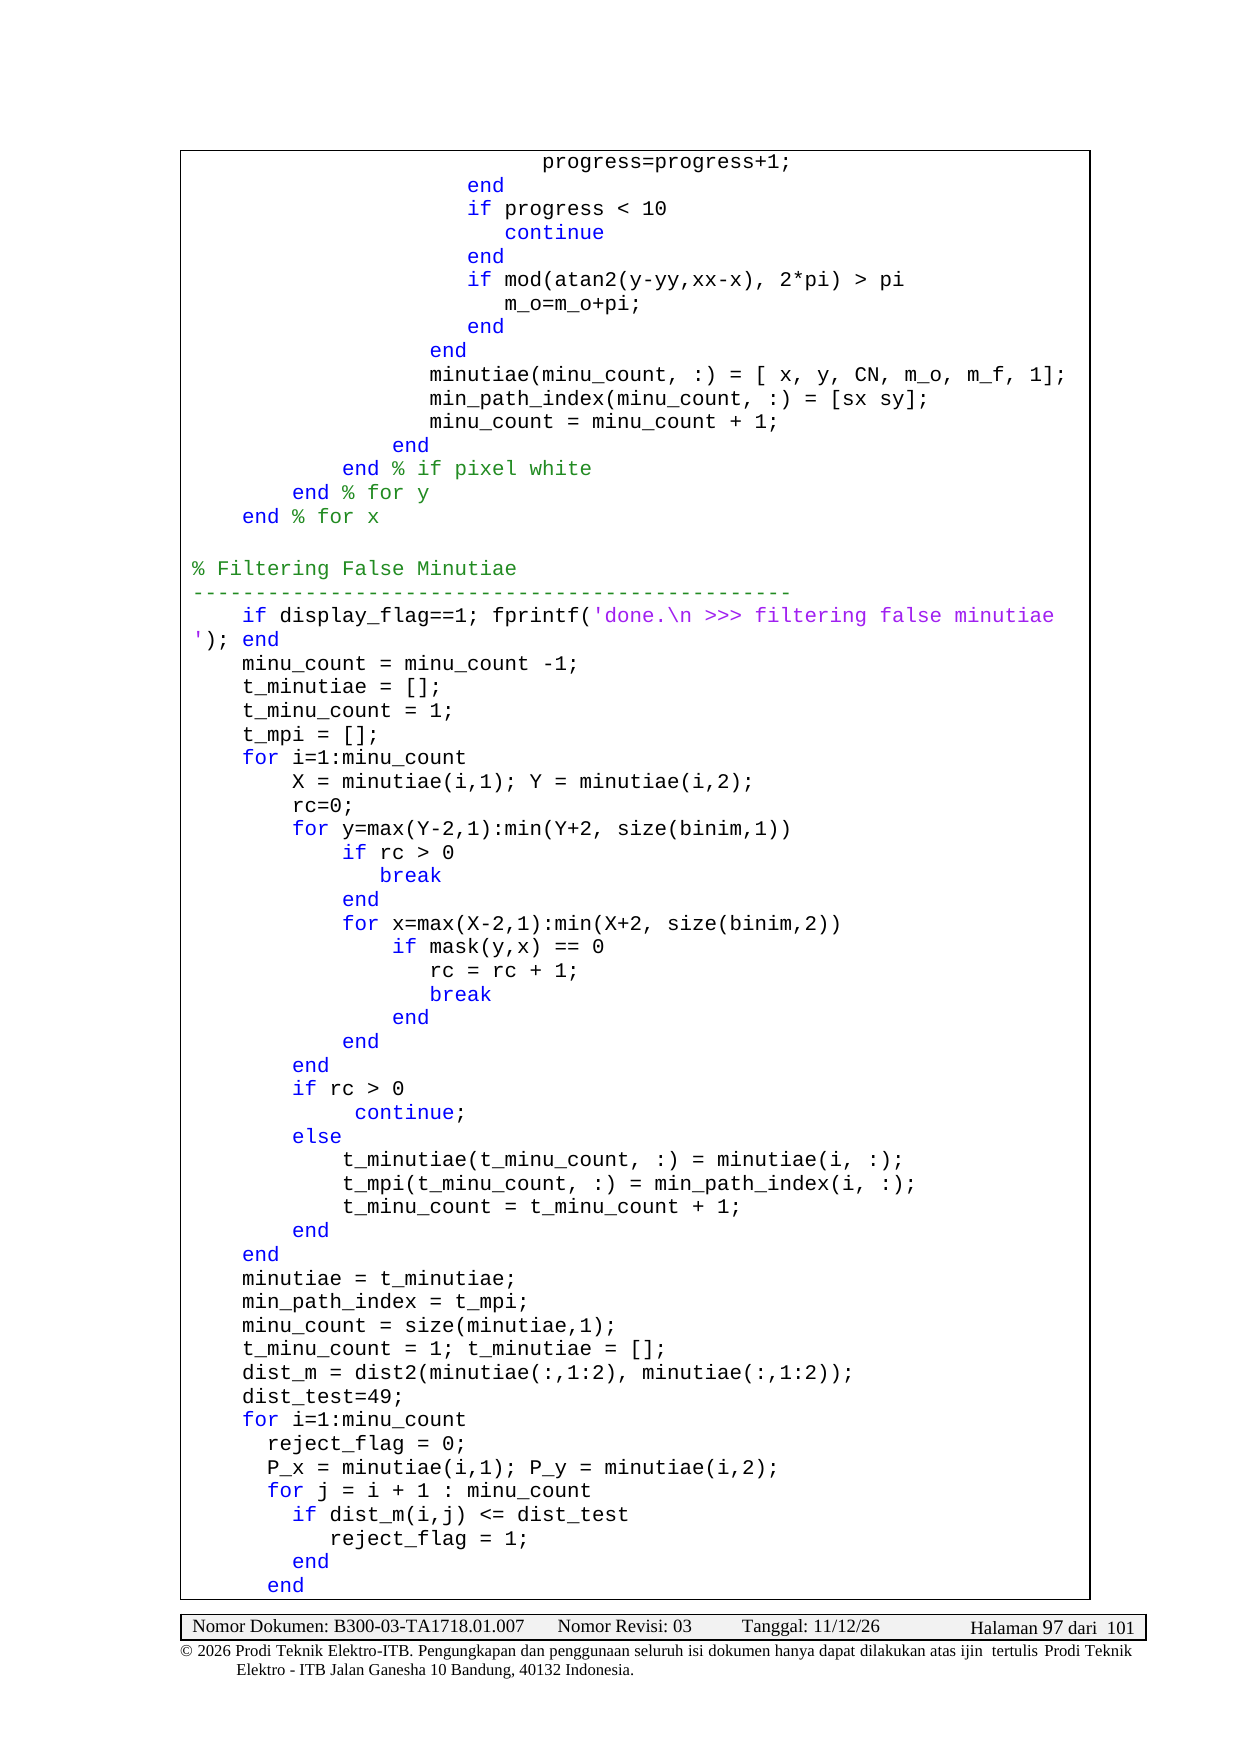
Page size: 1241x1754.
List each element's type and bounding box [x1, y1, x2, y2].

table_header [181, 151, 1089, 1598]
